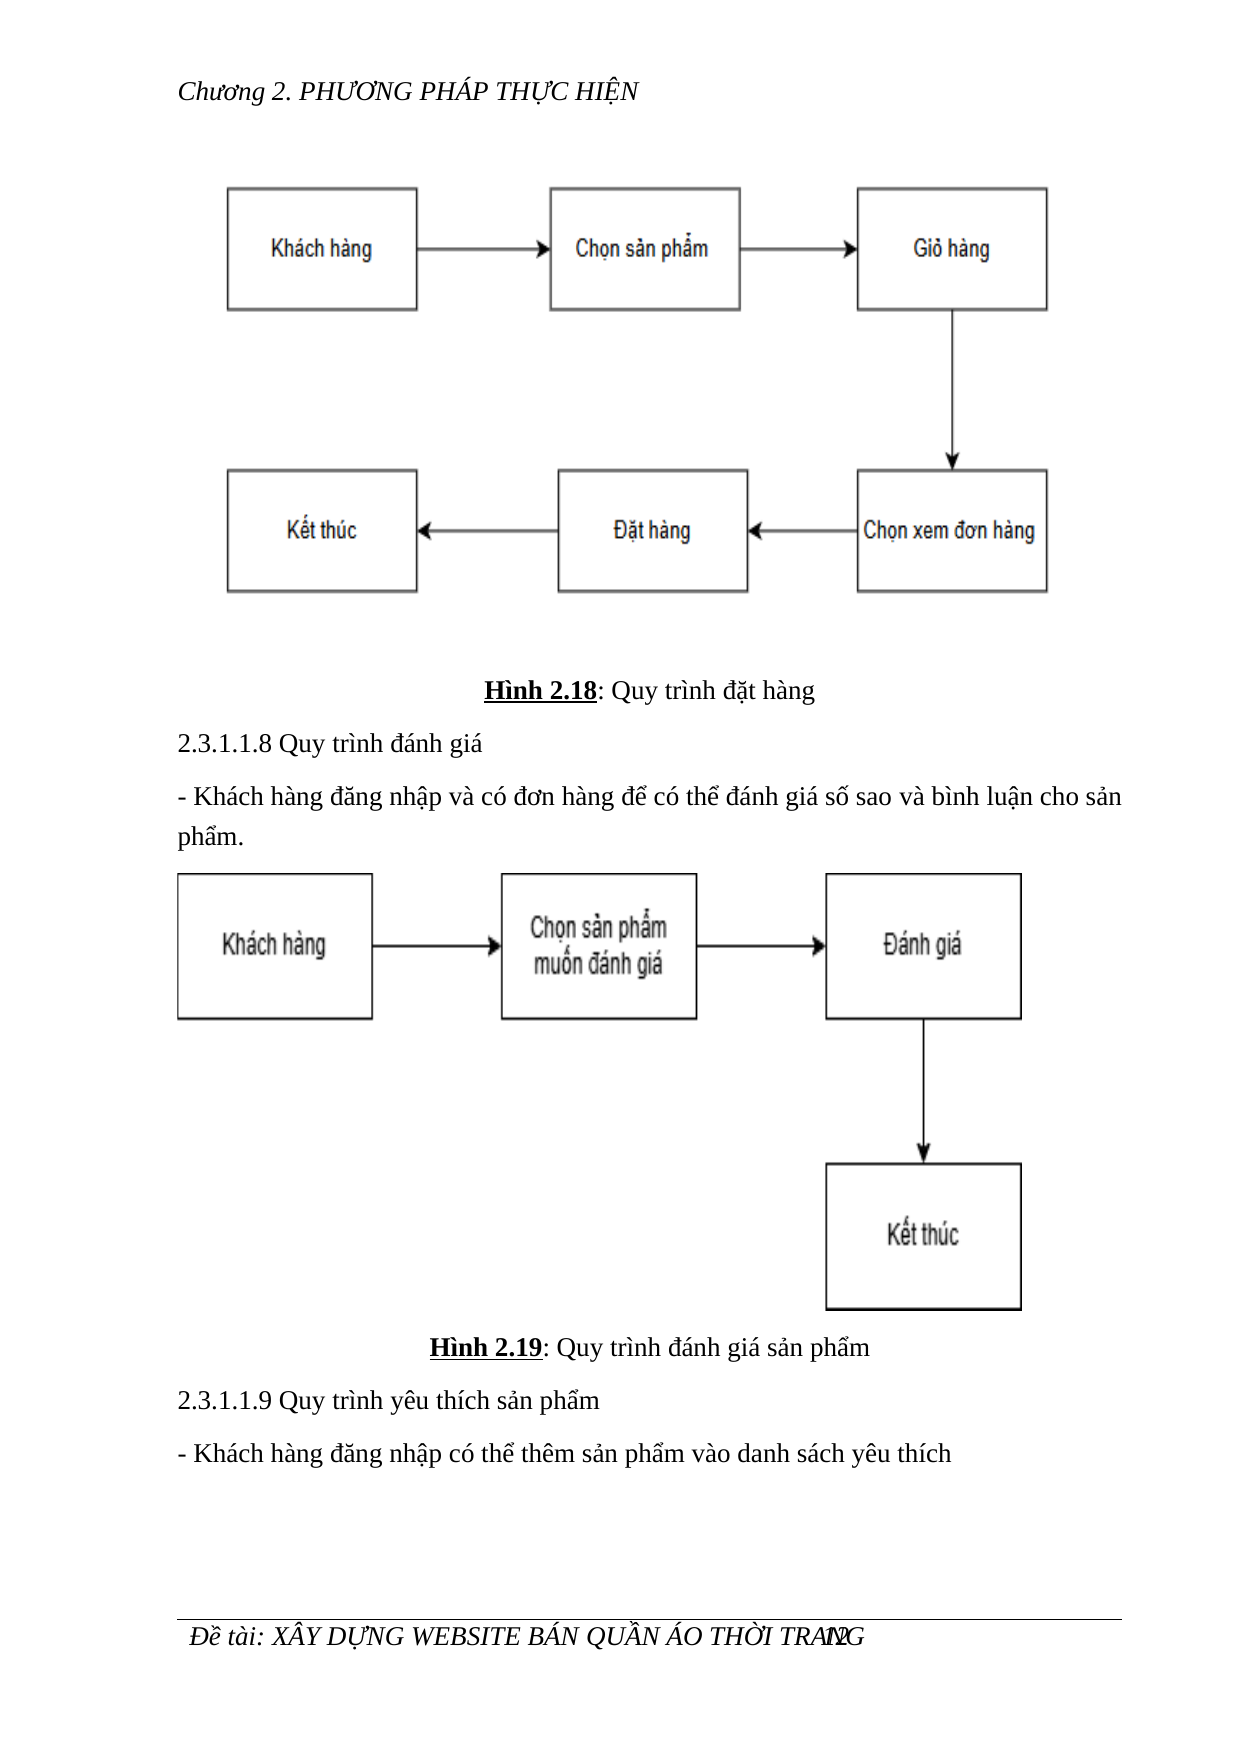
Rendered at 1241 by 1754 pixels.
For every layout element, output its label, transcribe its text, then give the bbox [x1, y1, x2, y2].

picture [177, 118, 1122, 654]
picture [177, 873, 1022, 1311]
text - Khách hàng đăng nhập có thể thêm sản phẩm vào danh sách yêu thích [177, 1437, 1122, 1468]
list - Khách hàng đăng nhập và có đơn hàng để có thể đánh giá số sao và bình luận cho sản phẩm. [177, 780, 1122, 851]
list Hình 2.18: Quy trình đặt hàng [177, 674, 1122, 705]
text 2.3.1.1.9 Quy trình yêu thích sản phẩm [177, 1384, 1122, 1416]
text 2.3.1.1.8 Quy trình đánh giá [177, 727, 1122, 758]
list Hình 2.19: Quy trình đánh giá sản phẩm [177, 1331, 1122, 1363]
